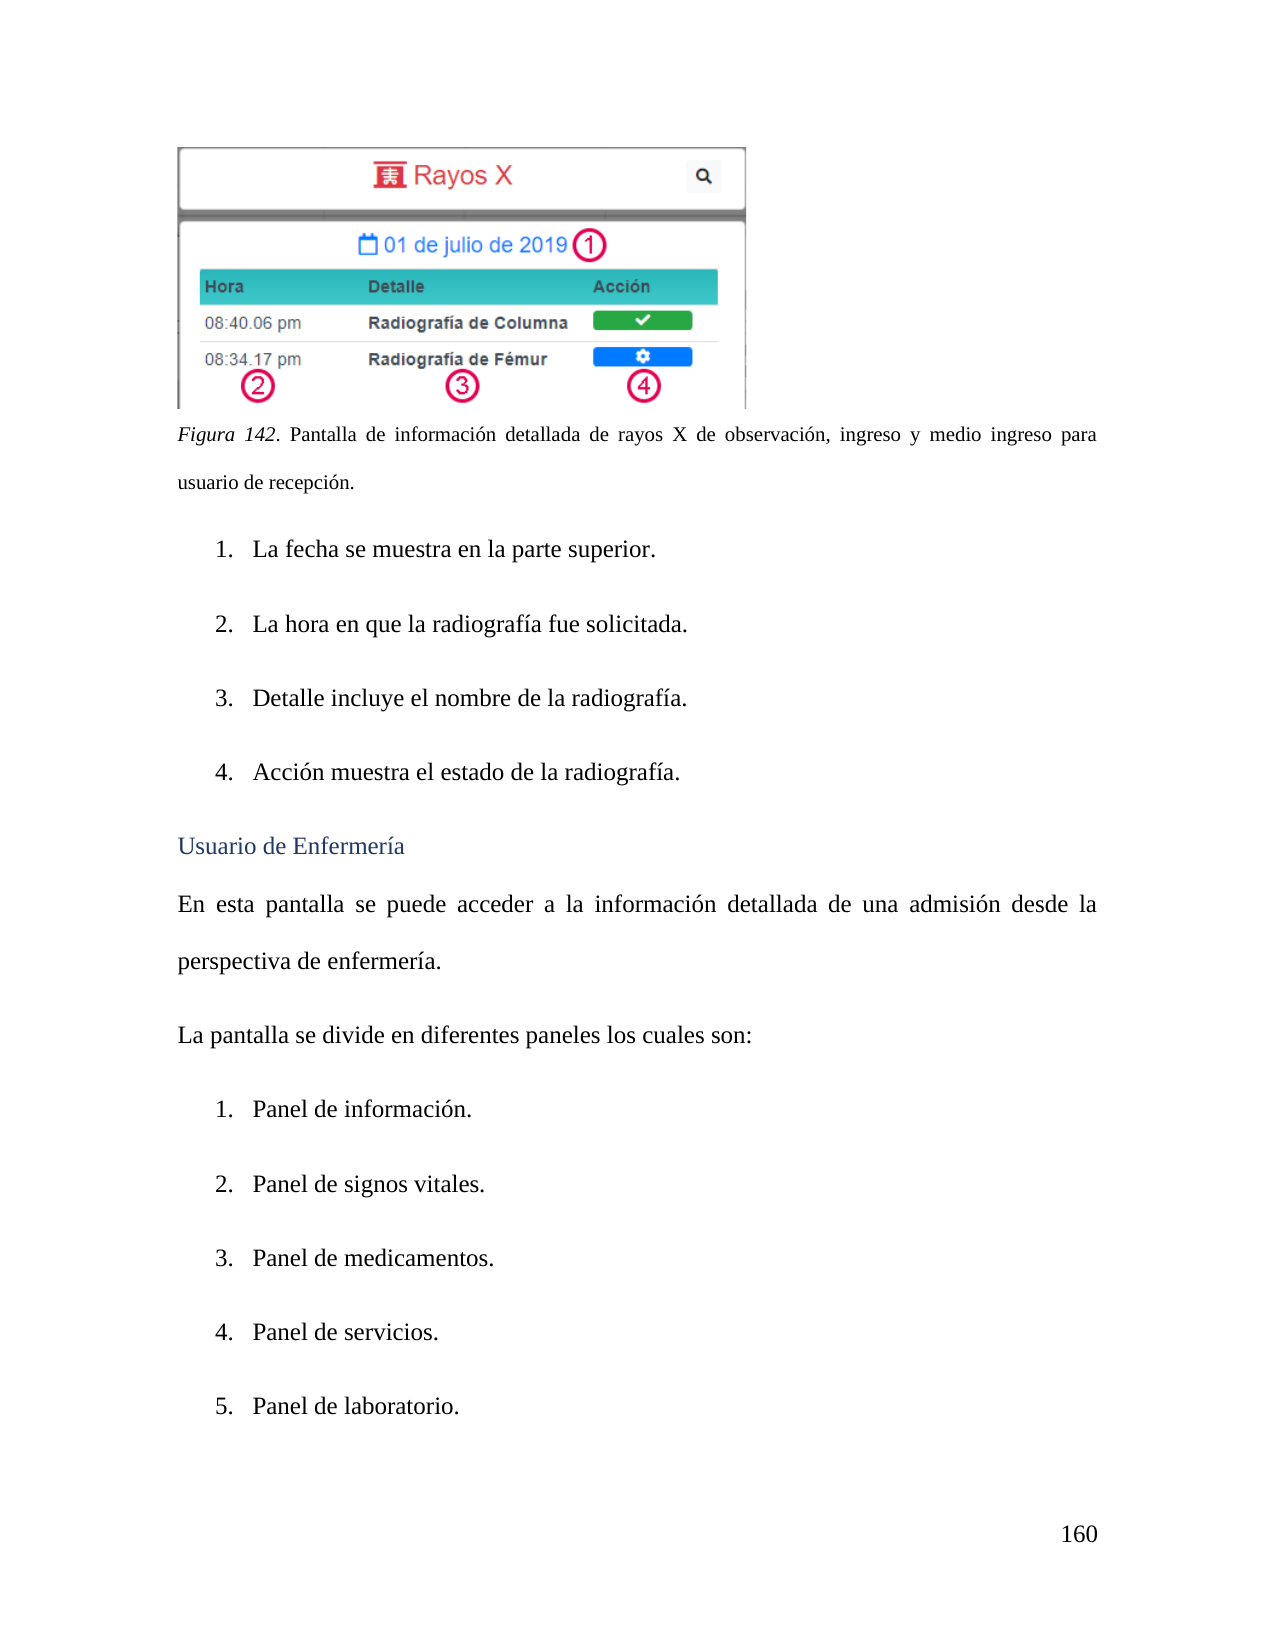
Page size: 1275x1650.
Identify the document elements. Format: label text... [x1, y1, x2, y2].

list Panel de medicamentos. [215, 1243, 1098, 1272]
picture [177, 147, 747, 409]
list Panel de servicios. [215, 1317, 1098, 1346]
list Panel de información. [215, 1094, 1098, 1123]
list Detalle incluye el nombre de la radiografía. [215, 683, 1098, 712]
list Acción muestra el estado de la radiografía. [215, 757, 1098, 786]
text Usuario de Enfermería [177, 831, 1098, 860]
text La pantalla se divide en diferentes paneles los cuales son: [177, 1020, 1098, 1049]
text En esta pantalla se puede acceder a la información detallada de una admisión desde la perspectiva de enfermería. [177, 889, 1098, 975]
list Panel de laboratorio. [215, 1391, 1098, 1420]
list La hora en que la radiografía fue solicitada. [215, 609, 1098, 637]
list La fecha se muestra en la parte superior. [215, 534, 1098, 563]
list Panel de signos vitales. [215, 1169, 1098, 1197]
text Figura 142. Pantalla de información detallada de rayos X de observación, ingreso y medio ingreso para usuario de recepción. [177, 422, 1098, 494]
